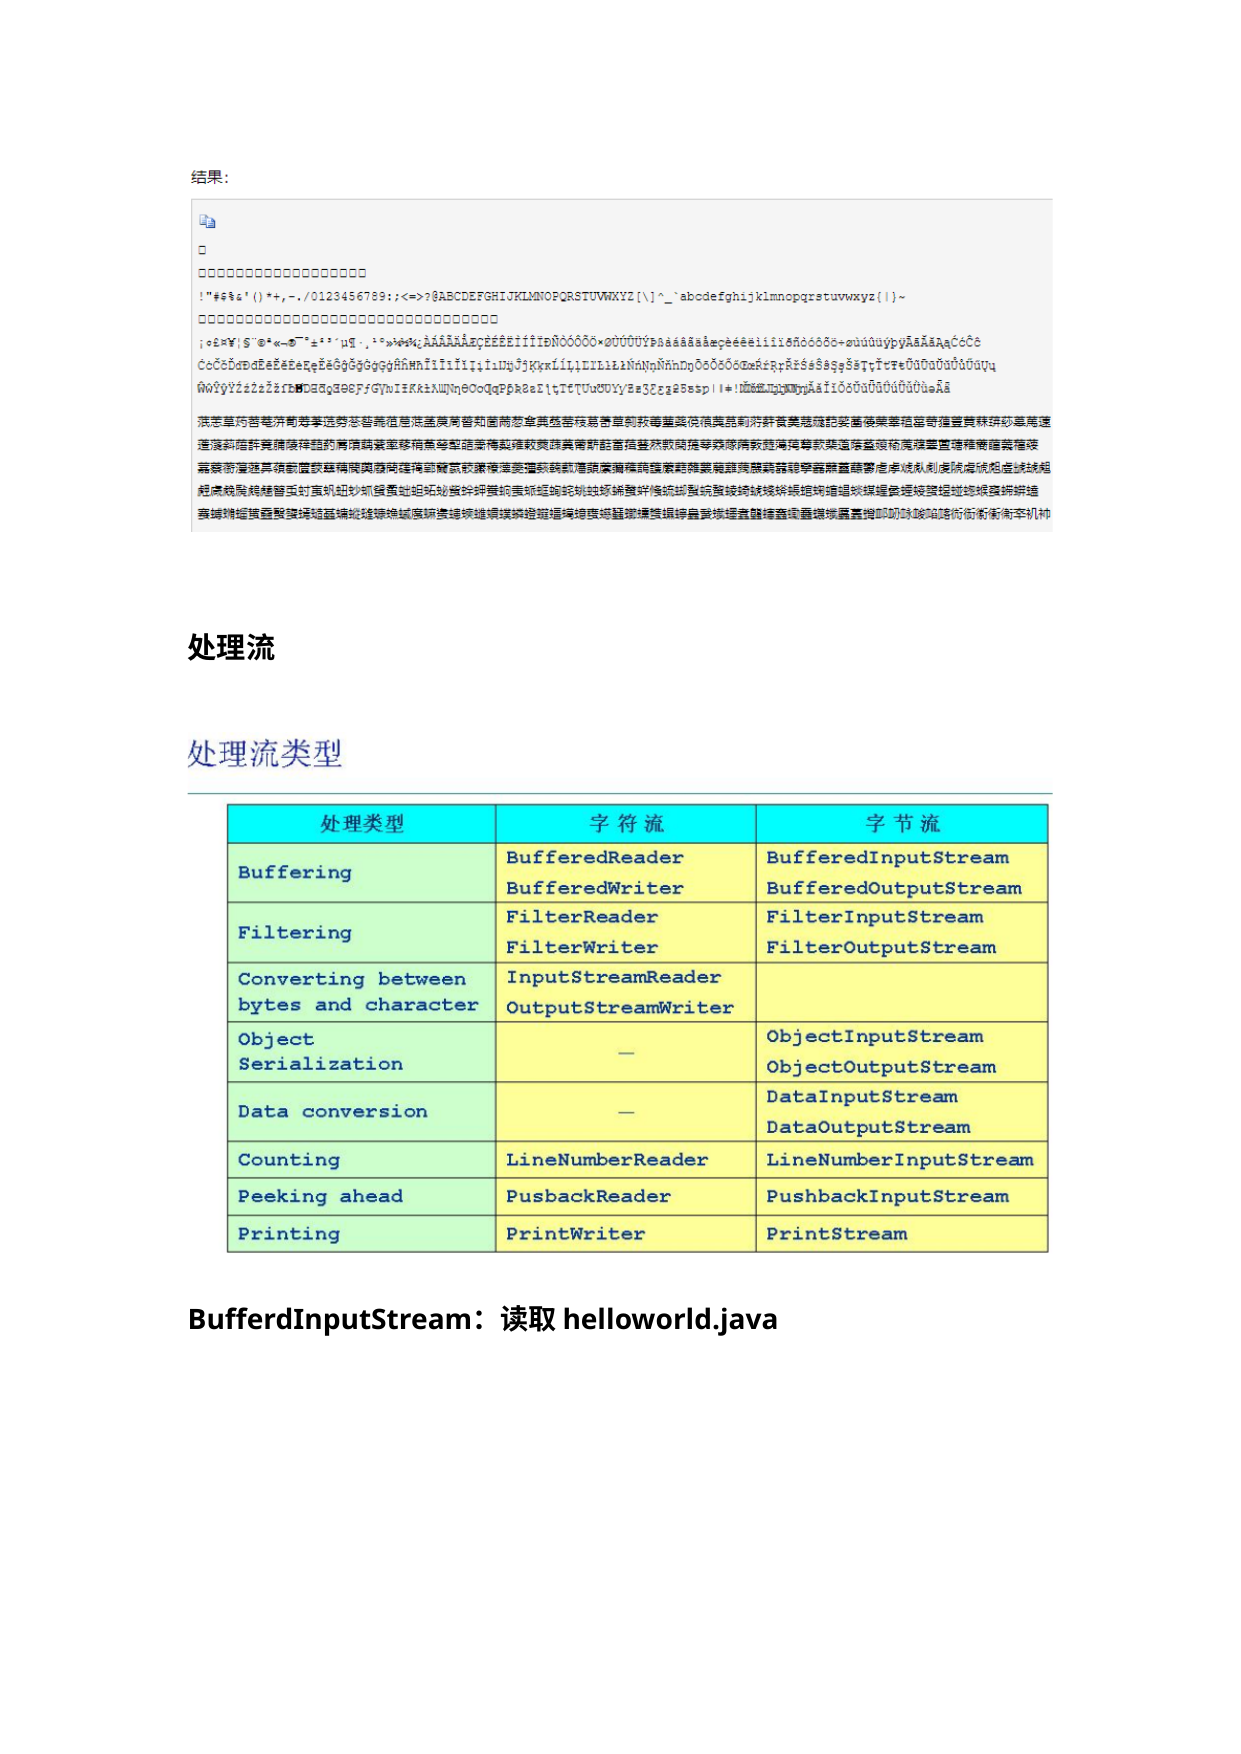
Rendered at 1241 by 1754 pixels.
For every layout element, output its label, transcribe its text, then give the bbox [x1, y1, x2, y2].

text BufferdInputStream：读取helloworld.java [187, 1285, 1053, 1350]
picture [187, 732, 1053, 1256]
subtitle 处理流 [187, 614, 1053, 679]
picture [187, 162, 1053, 532]
